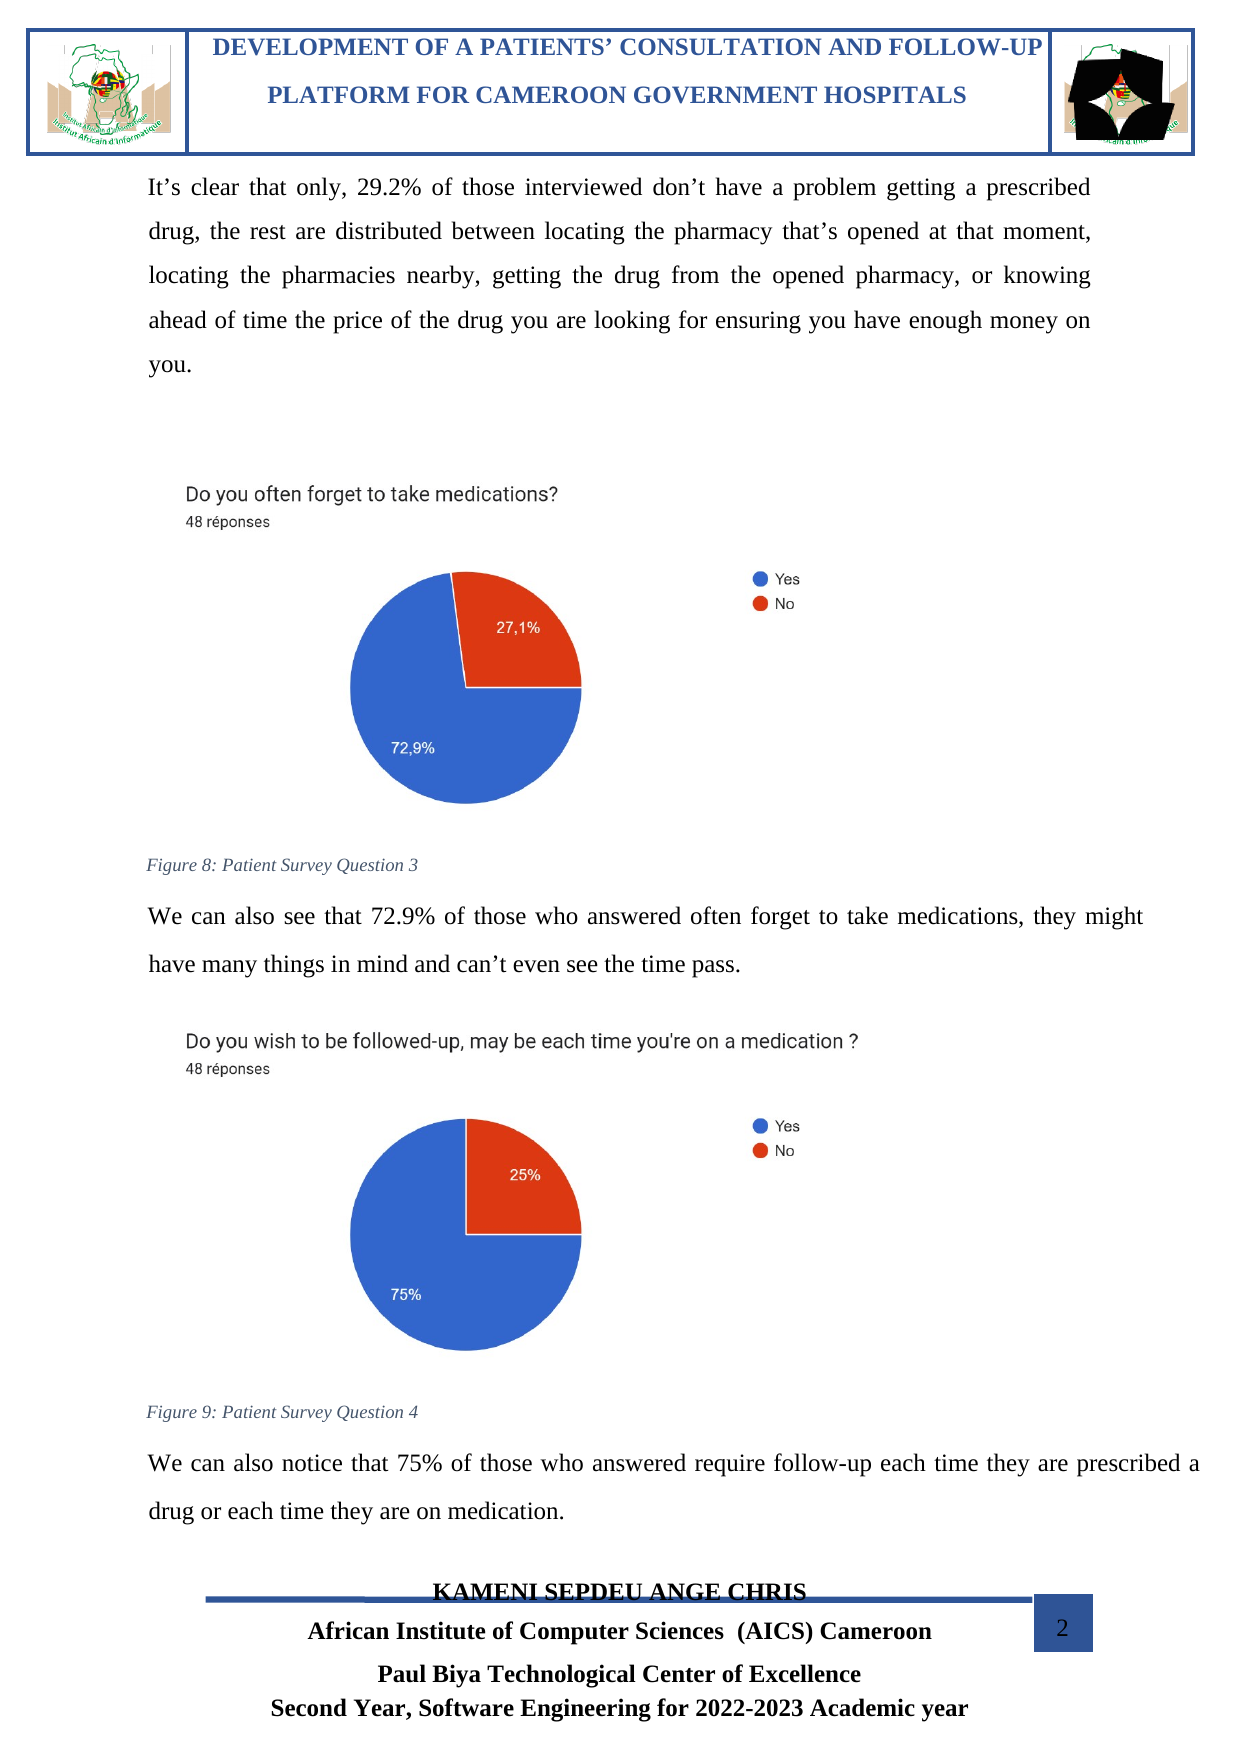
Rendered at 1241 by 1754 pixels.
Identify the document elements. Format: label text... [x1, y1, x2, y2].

text Figure 9: Patient Survey Question 4 [146, 1401, 1211, 1423]
text It’s clear that only, 29.2% of those interviewed don’t have a problem getting a prescribed drug, the rest are distributed between locating the pharmacy that’s opened at that moment, locating the pharmacies nearby, getting the drug from the opened pharmacy, or knowing ahead of time the price of the drug you are looking for ensuring you have enough money on you. [147, 156, 1092, 378]
picture [154, 996, 1099, 1395]
text Figure 8: Patient Survey Question 3 [146, 854, 1211, 876]
picture [38, 32, 177, 150]
picture [154, 450, 1099, 848]
text We can also notice that 75% of those who answered require follow-up each time they are prescribed a drug or each time they are on medication. [147, 1448, 1202, 1525]
picture [1055, 32, 1194, 150]
text We can also see that 72.9% of those who answered often forget to take medications, they might have many things in mind and can’t even see the time pass. [147, 901, 1146, 978]
